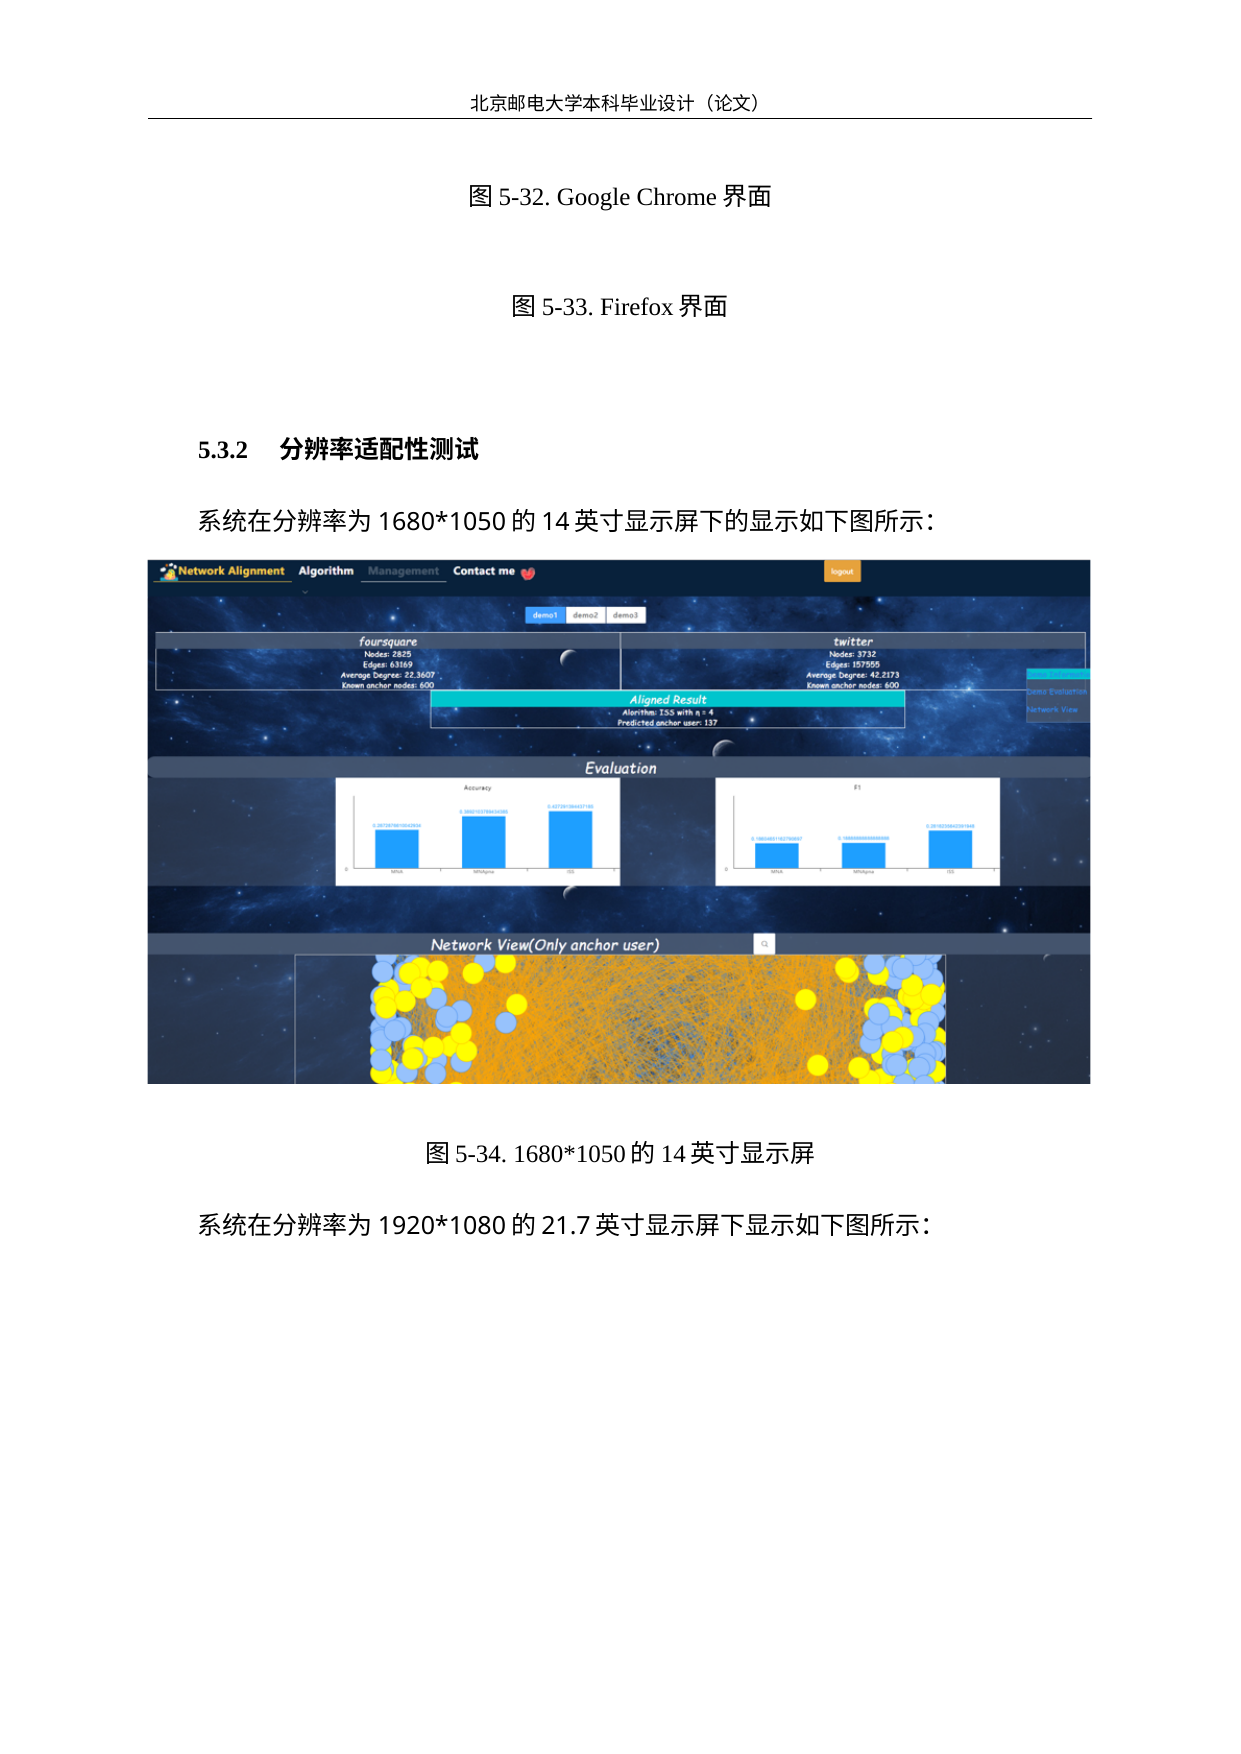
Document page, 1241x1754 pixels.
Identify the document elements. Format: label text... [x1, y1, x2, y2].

text 系统在分辨率为1680*1050的14英寸显示屏下的显示如下图所示： [148, 487, 1092, 552]
picture [147, 559, 1091, 1084]
text 5.3.2 分辨率适配性测试 [148, 415, 1092, 480]
text 系统在分辨率为1920*1080的21.7英寸显示屏下显示如下图所示： [148, 1191, 1092, 1256]
text 图5-34. 1680*1050的14英寸显示屏 [148, 1119, 1092, 1184]
text 图5-33. Firefox界面 [148, 272, 1092, 337]
text 图5-32. Google Chrome界面 [148, 162, 1092, 227]
